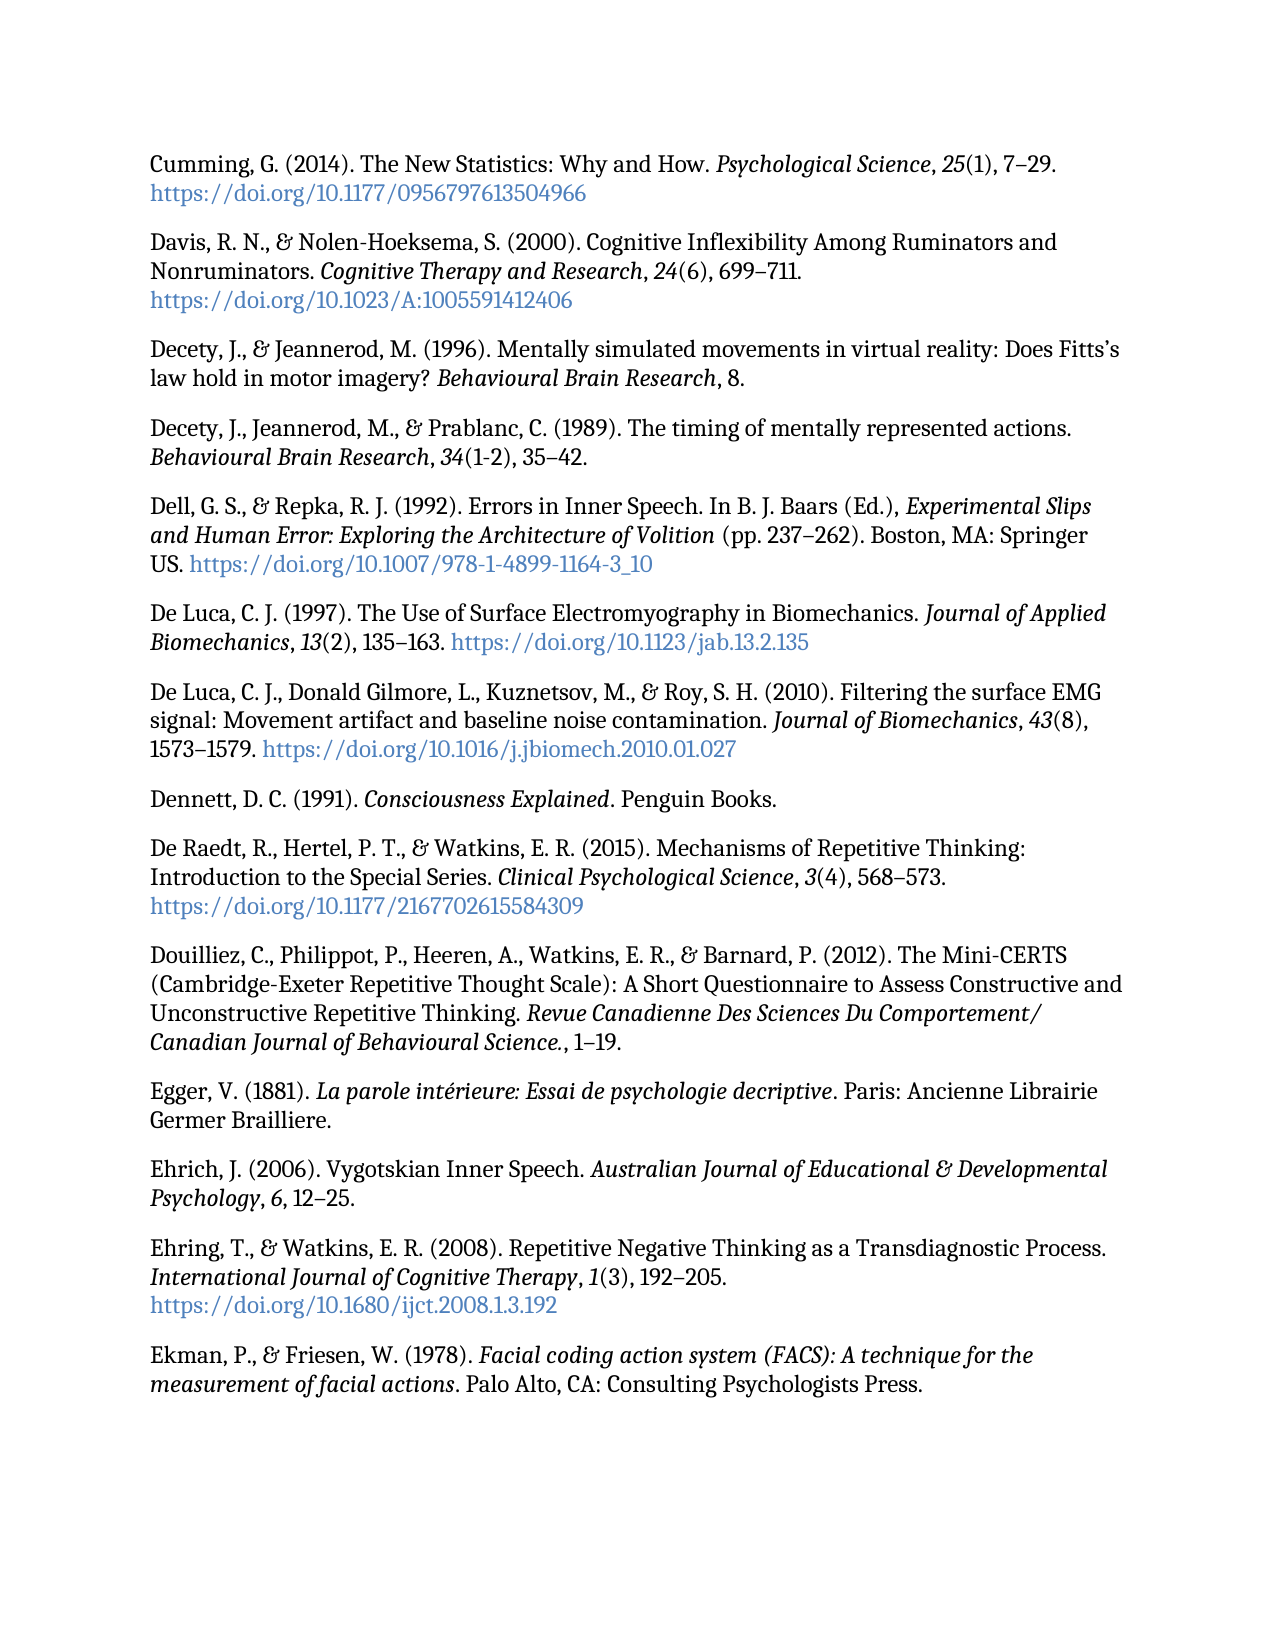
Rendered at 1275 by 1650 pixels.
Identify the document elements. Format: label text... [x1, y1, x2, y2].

text De Luca, C. J. (1997). The Use of Surface Electromyography in Biomechanics. Journal of Applied Biomechanics, 13(2), 135–163. https://doi.org/10.1123/jab.13.2.135 [150, 599, 1125, 657]
text Decety, J., Jeannerod, M., & Prablanc, C. (1989). The timing of mentally represented actions. Behavioural Brain Research, 34(1-2), 35–42. [150, 414, 1125, 471]
text Egger, V. (1881). La parole intérieure: Essai de psychologie decriptive. Paris: Ancienne Librairie Germer Brailliere. [150, 1077, 1125, 1134]
text De Raedt, R., Hertel, P. T., & Watkins, E. R. (2015). Mechanisms of Repetitive Thinking: Introduction to the Special Series. Clinical Psychological Science, 3(4), 568–573. https://doi.org/10.1177/2167702615584309 [150, 834, 1125, 920]
text Ekman, P., & Friesen, W. (1978). Facial coding action system (FACS): A technique for the measurement of facial actions. Palo Alto, CA: Consulting Psychologists Press. [150, 1341, 1125, 1398]
text Cumming, G. (2014). The New Statistics: Why and How. Psychological Science, 25(1), 7–29. https://doi.org/10.1177/0956797613504966 [150, 150, 1125, 207]
text Douilliez, C., Philippot, P., Heeren, A., Watkins, E. R., & Barnard, P. (2012). The Mini-CERTS (Cambridge-Exeter Repetitive Thought Scale): A Short Questionnaire to Assess Constructive and Unconstructive Repetitive Thinking. Revue Canadienne Des Sciences Du Comportement/ Canadian Journal of Behavioural Science., 1–19. [150, 941, 1125, 1056]
text Ehrich, J. (2006). Vygotskian Inner Speech. Australian Journal of Educational & Developmental Psychology, 6, 12–25. [150, 1155, 1125, 1213]
text Decety, J., & Jeannerod, M. (1996). Mentally simulated movements in virtual reality: Does Fitts’s law hold in motor imagery? Behavioural Brain Research, 8. [150, 335, 1125, 393]
text Dennett, D. C. (1991). Consciousness Explained. Penguin Books. [150, 784, 1125, 813]
text Dell, G. S., & Repka, R. J. (1992). Errors in Inner Speech. In B. J. Baars (Ed.), Experimental Slips and Human Error: Exploring the Architecture of Volition (pp. 237–262). Boston, MA: Springer US. https://doi.org/10.1007/978-1-4899-1164-3_10 [150, 492, 1125, 578]
text Ehring, T., & Watkins, E. R. (2008). Repetitive Negative Thinking as a Transdiagnostic Process. International Journal of Cognitive Therapy, 1(3), 192–205. https://doi.org/10.1680/ijct.2008.1.3.192 [150, 1234, 1125, 1320]
text Davis, R. N., & Nolen-Hoeksema, S. (2000). Cognitive Inflexibility Among Ruminators and Nonruminators. Cognitive Therapy and Research, 24(6), 699–711. https://doi.org/10.1023/A:1005591412406 [150, 228, 1125, 314]
text De Luca, C. J., Donald Gilmore, L., Kuznetsov, M., & Roy, S. H. (2010). Filtering the surface EMG signal: Movement artifact and baseline noise contamination. Journal of Biomechanics, 43(8), 1573–1579. https://doi.org/10.1016/j.jbiomech.2010.01.027 [150, 677, 1125, 764]
